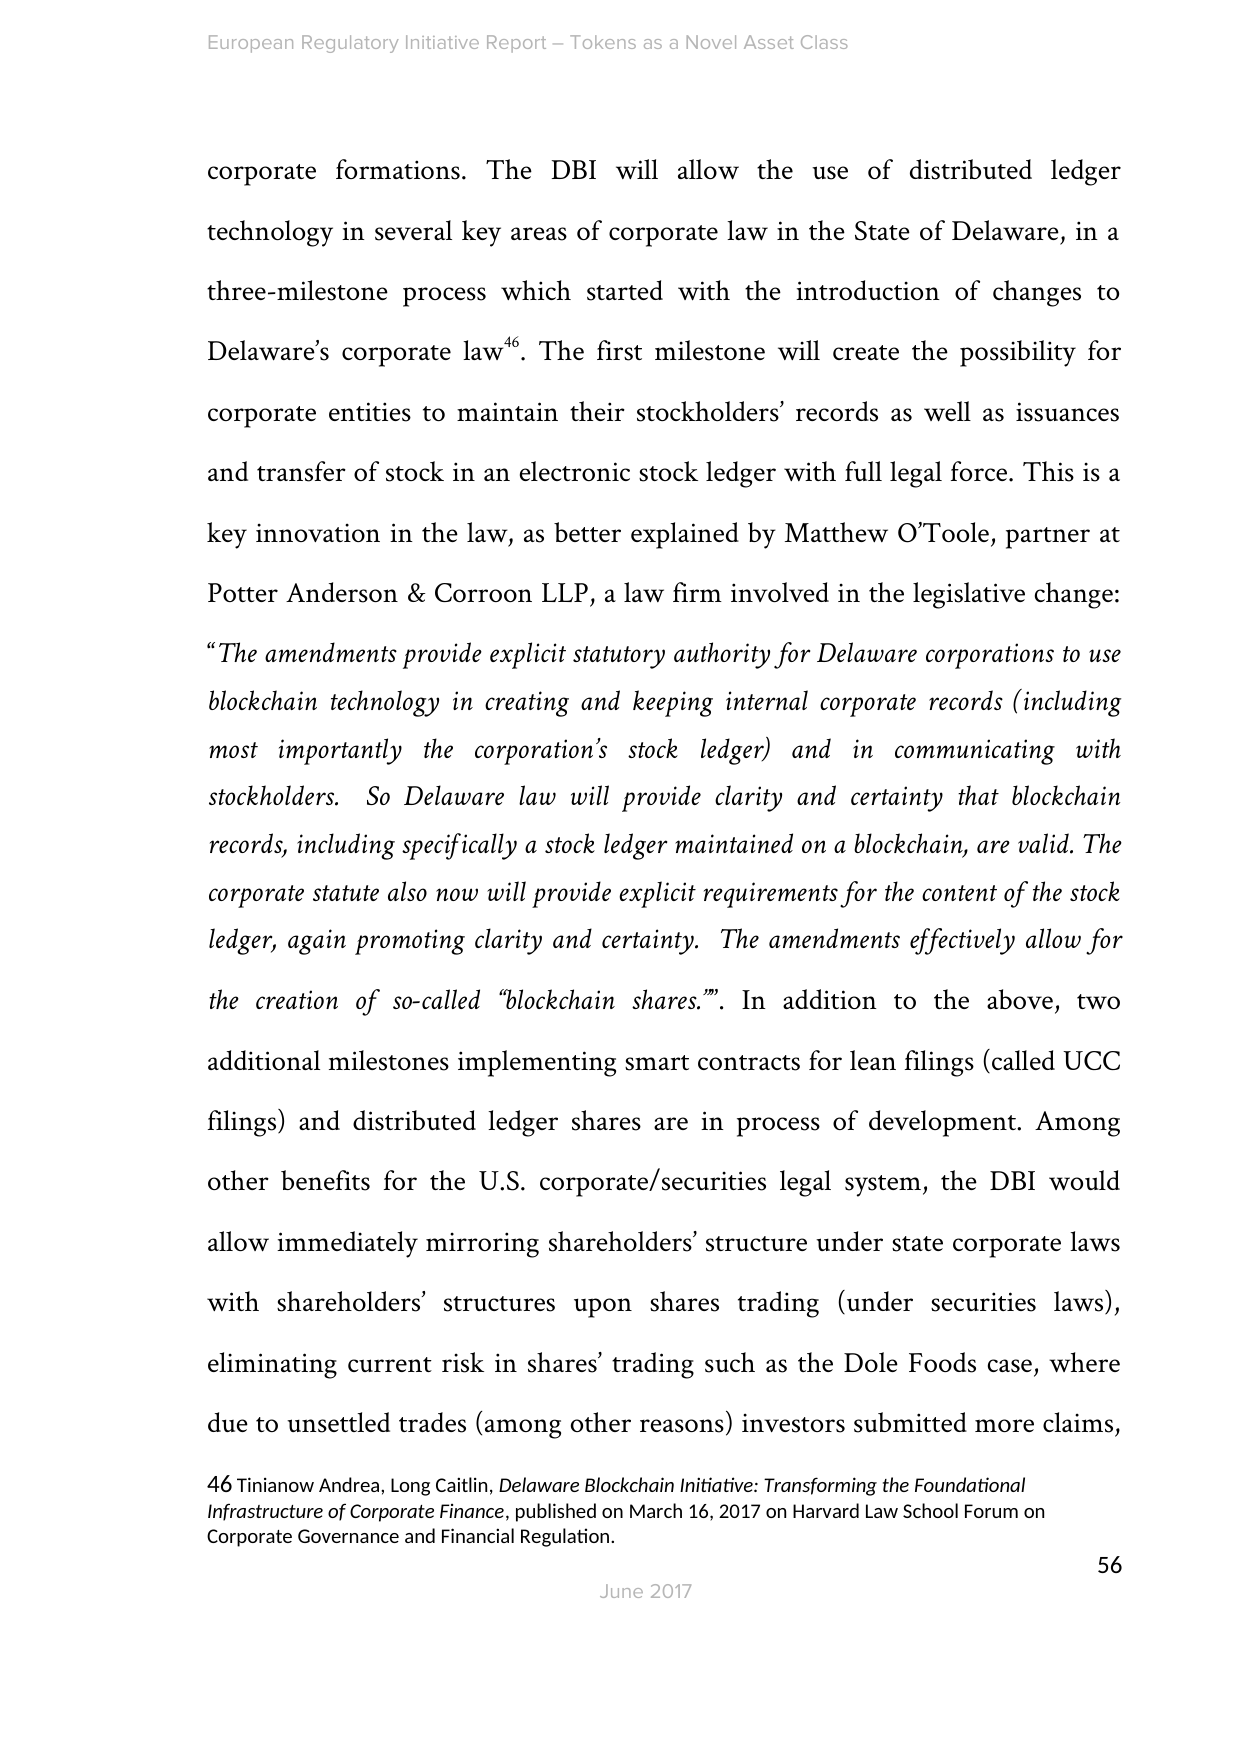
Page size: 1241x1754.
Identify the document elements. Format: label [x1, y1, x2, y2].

text [207, 148, 1122, 1441]
